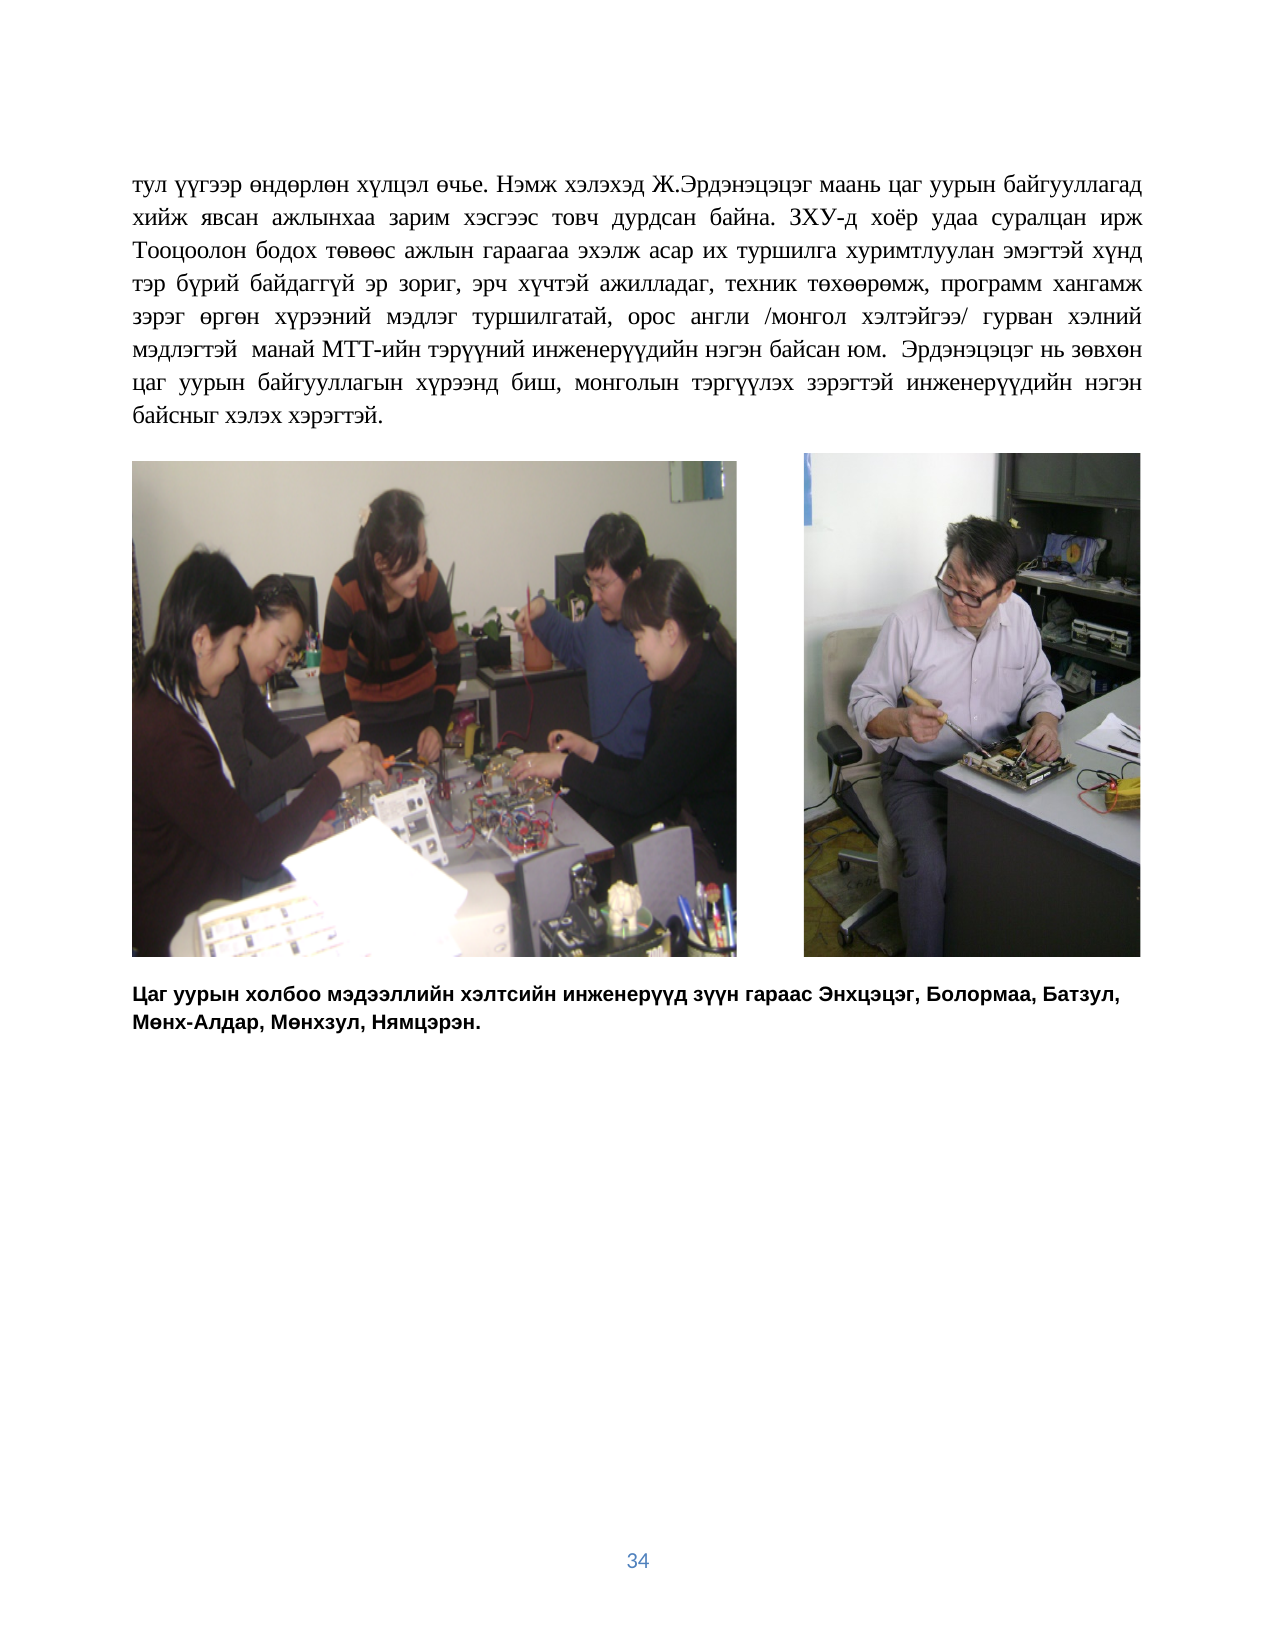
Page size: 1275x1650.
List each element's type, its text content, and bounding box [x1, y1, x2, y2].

picture [803, 453, 1141, 957]
picture [132, 461, 737, 957]
text Цаг уурын холбоо мэдээллийн хэлтсийн инженерүүд зүүн гараас Энхцэцэг, Болормаа, Батзул, Мөнх-Алдар, Мөнхзул, Нямцэрэн. [132, 982, 1143, 1033]
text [132, 169, 1143, 429]
